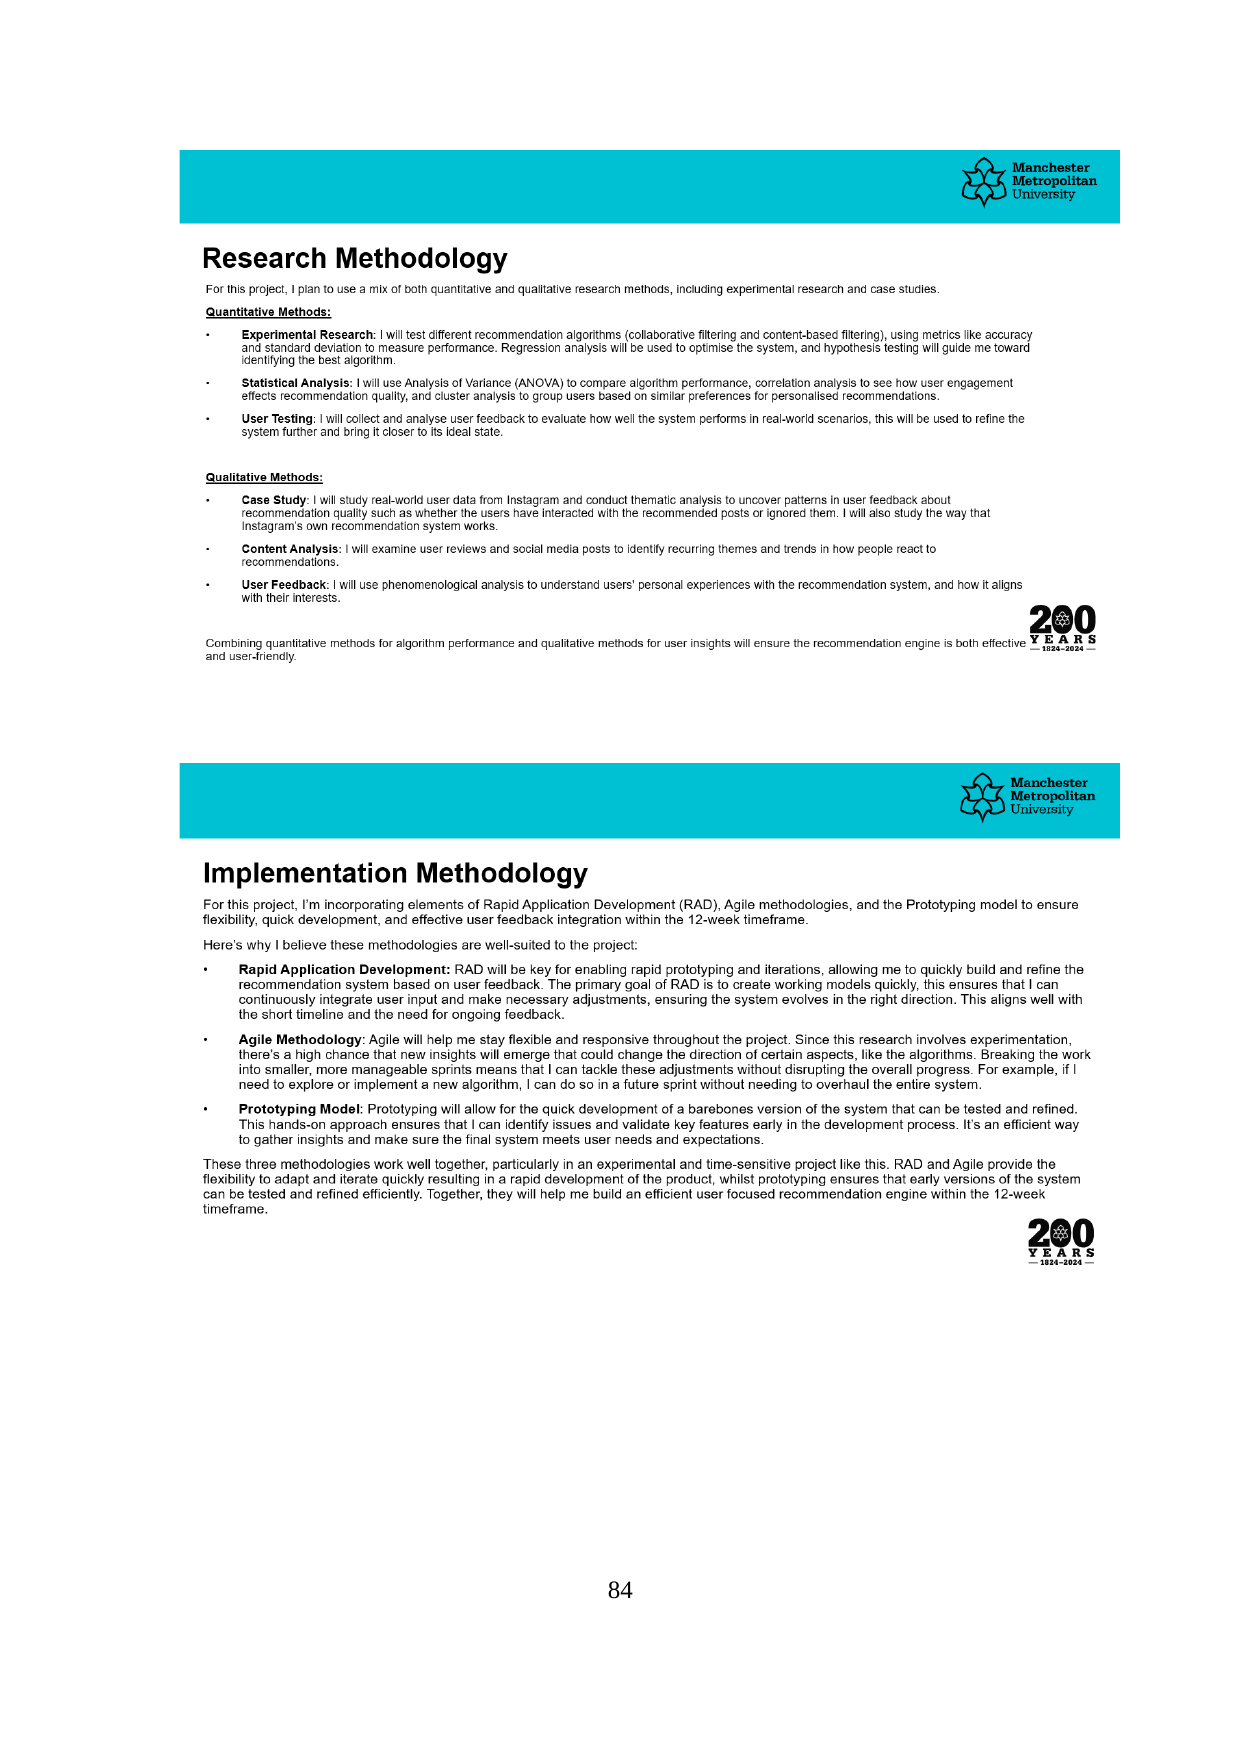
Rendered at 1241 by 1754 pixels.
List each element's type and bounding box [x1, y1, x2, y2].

picture [179, 763, 1120, 1291]
picture [179, 150, 1120, 673]
